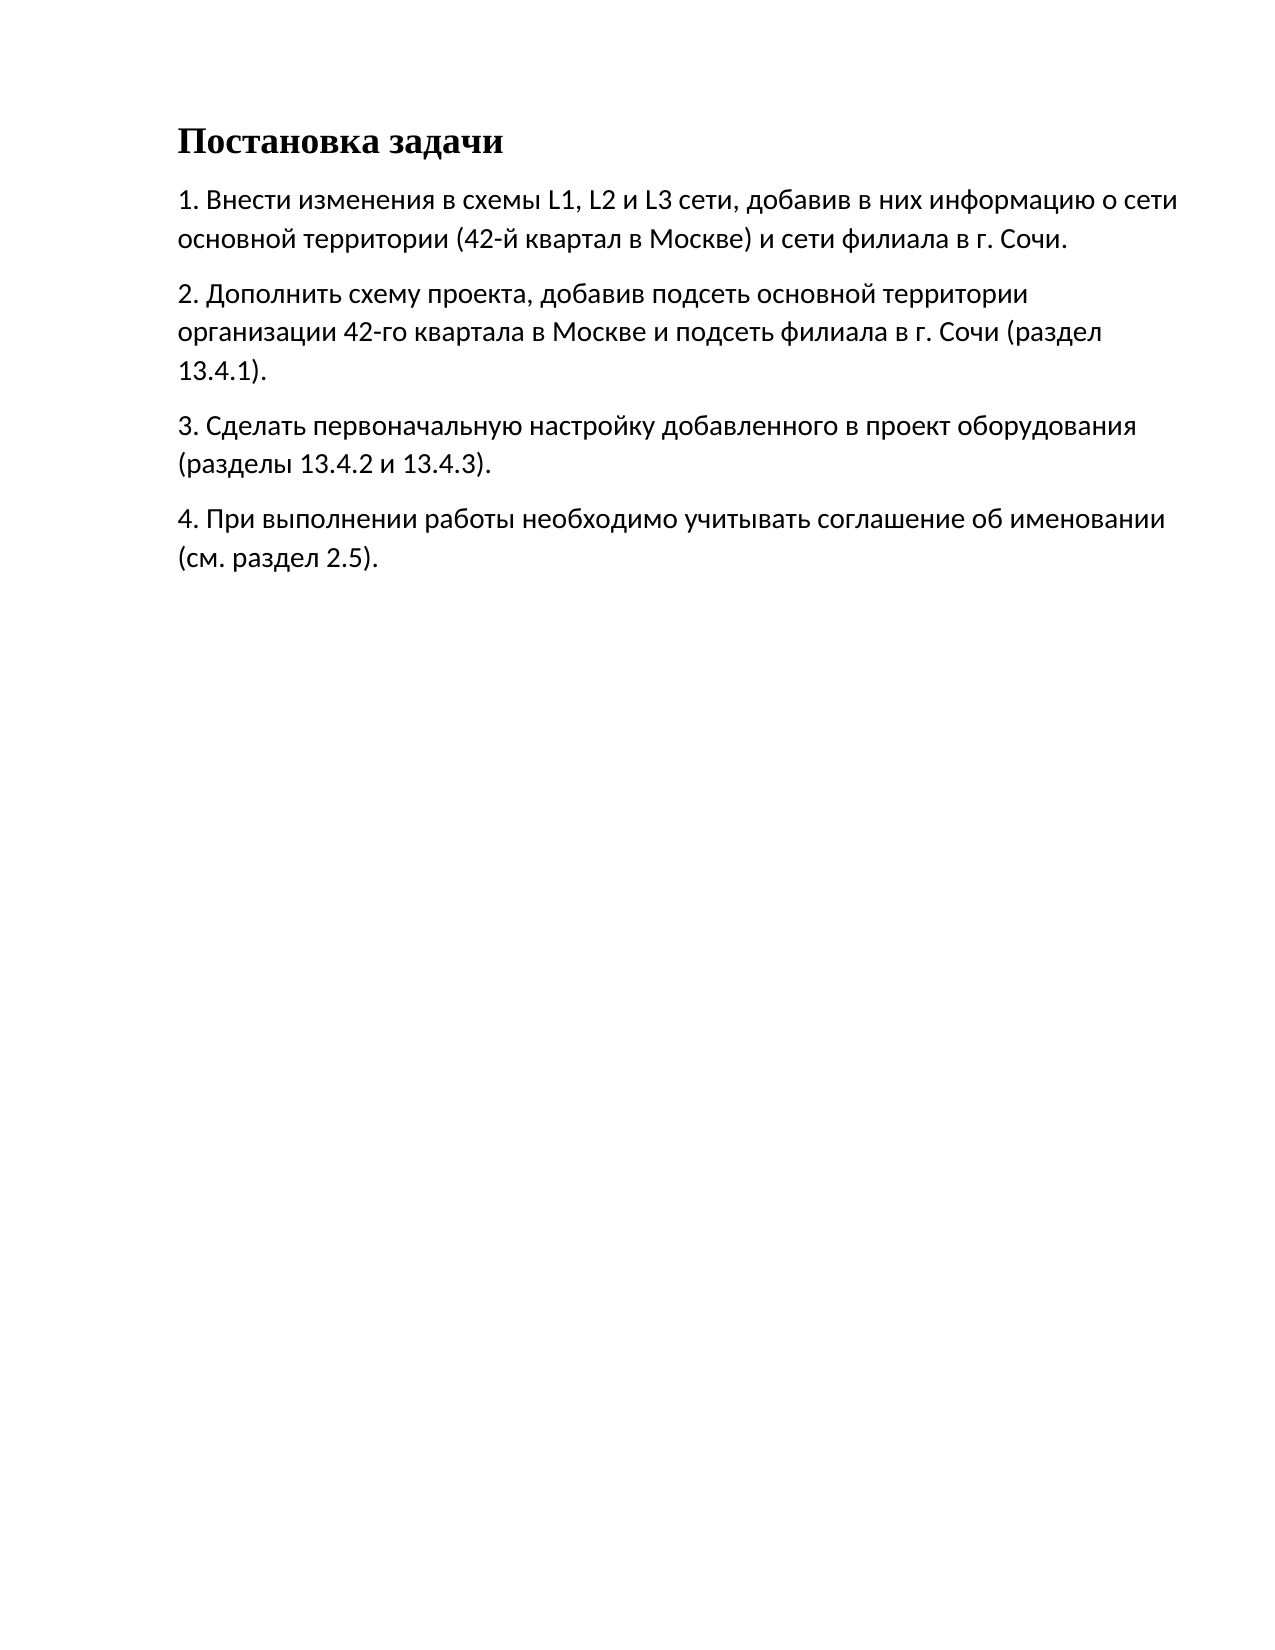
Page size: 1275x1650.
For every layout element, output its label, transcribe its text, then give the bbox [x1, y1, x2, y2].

text 4. При выполнении работы необходимо учитывать соглашение об именовании (см. раздел 2.5). [177, 500, 1186, 574]
text 1. Внести изменения в схемы L1, L2 и L3 сети, добавив в них информацию о сети основной территории (42-й квартал в Москве) и сети филиала в г. Сочи. [177, 181, 1186, 255]
text 3. Сделать первоначальную настройку добавленного в проект оборудования (разделы 13.4.2 и 13.4.3). [177, 407, 1186, 481]
text 2. Дополнить схему проекта, добавив подсеть основной территории организации 42-го квартала в Москве и подсеть филиала в г. Сочи (раздел 13.4.1). [177, 275, 1186, 387]
text Постановка задачи [177, 118, 1186, 161]
